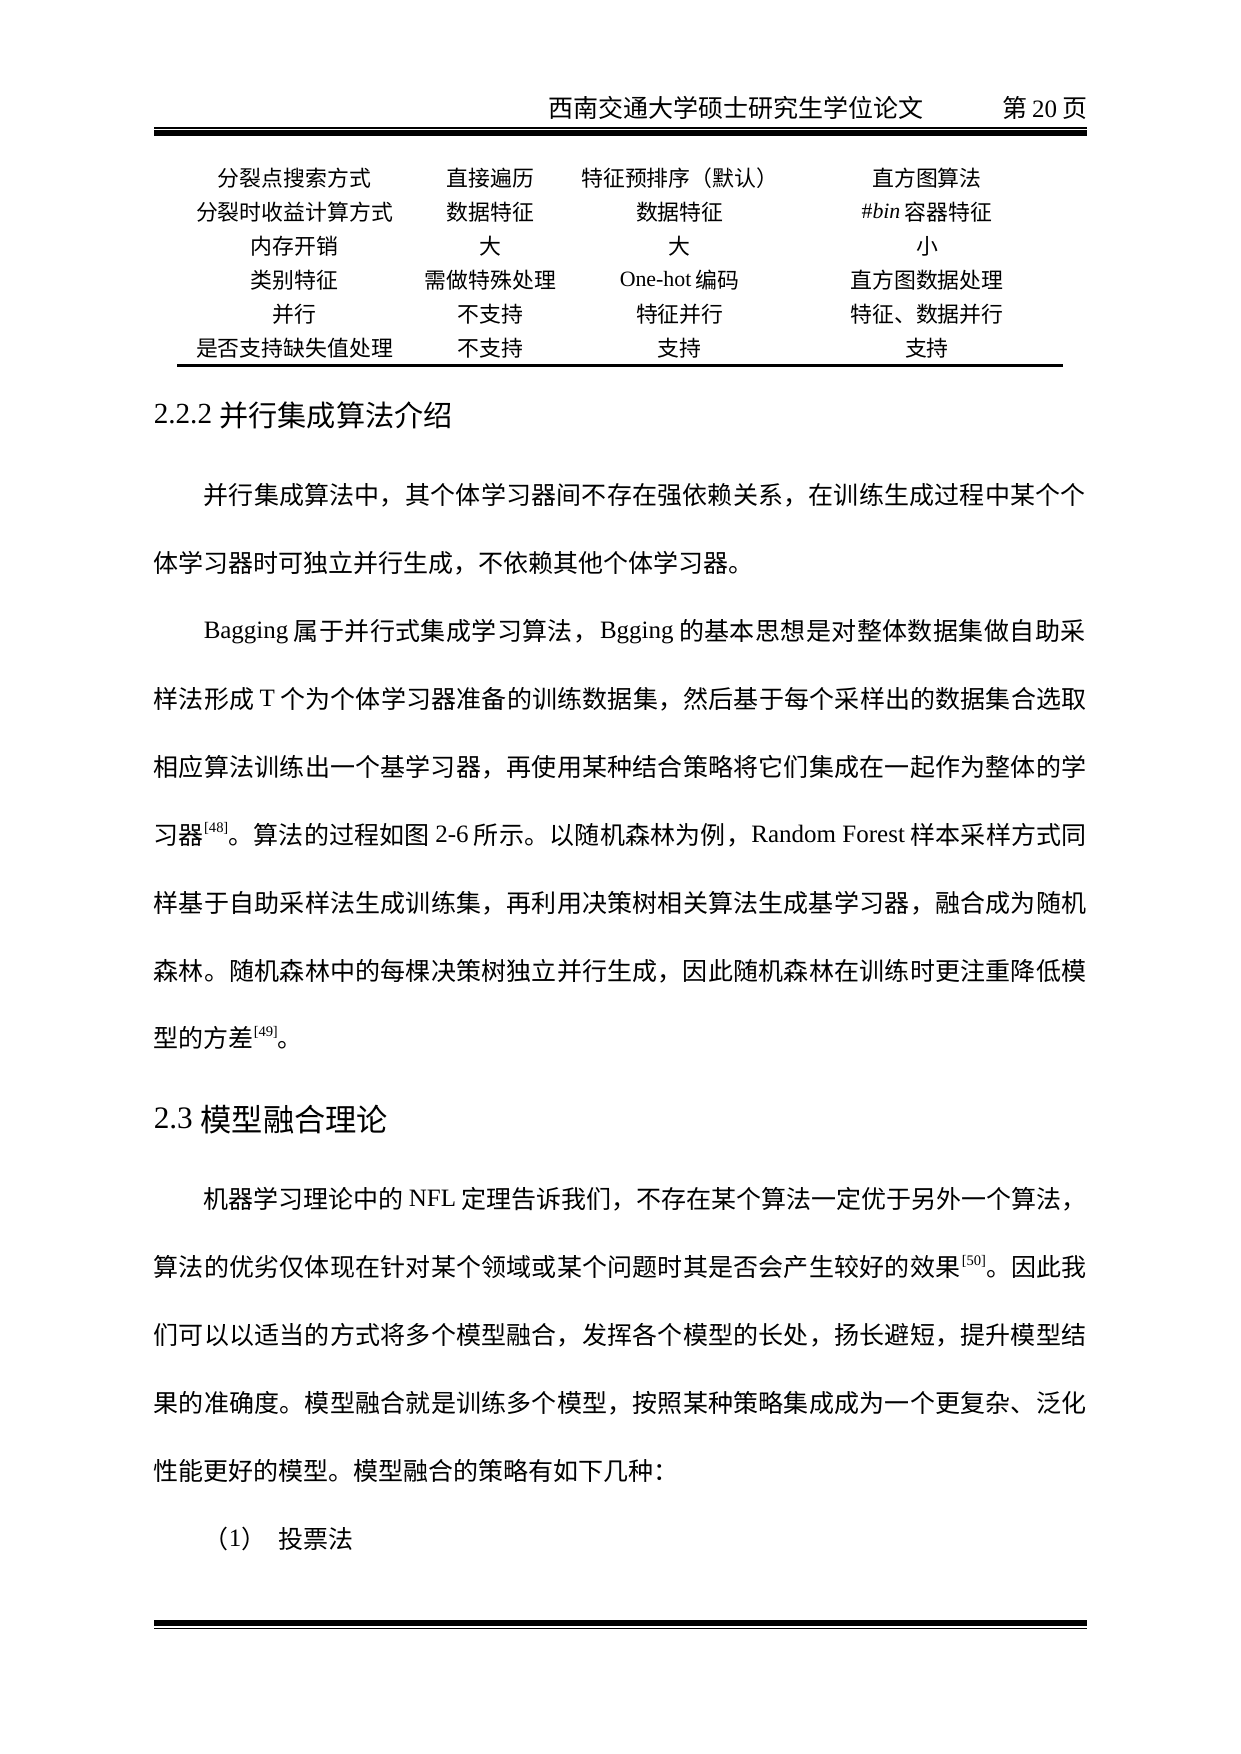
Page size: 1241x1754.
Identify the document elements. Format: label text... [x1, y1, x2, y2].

table_cell 特征、数据并行 [790, 296, 1063, 330]
table_cell 直方图算法 [790, 160, 1063, 194]
table_cell 支持 [790, 330, 1063, 364]
text Bagging属于并行式集成学习算法，Bgging的基本思想是对整体数据集做自助采样法形成T个为个体学习器准备的训练数据集，然后基于每个采样出的数据集合选取相应算法训练出一个基学习器，再使用某种结合策略将它们集成在一起作为整体的学习器[48]。算法的过程如图2-6所示。以随机森林为例，Random Forest样本采样方式同样基于自助采样法生成训练集，再利用决策树相关算法生成基学习器，融合成为随机森林。随机森林中的每棵决策树独立并行生成，因此随机森林在训练时更注重降低模型的方差[49]。 [153, 596, 1087, 1071]
table_cell One-hot编码 [569, 262, 790, 296]
table_cell #bin容器特征 [790, 194, 1063, 228]
table_cell 支持 [569, 330, 790, 364]
subtitle 2.3 模型融合理论 [153, 1083, 1087, 1151]
table_cell 并行 [177, 296, 411, 330]
table_cell 类别特征 [177, 262, 411, 296]
table_cell 分裂时收益计算方式 [177, 194, 411, 228]
title 2.2.2 并行集成算法介绍 [153, 379, 1087, 447]
table_cell 特征并行 [569, 296, 790, 330]
text 并行集成算法中，其个体学习器间不存在强依赖关系，在训练生成过程中某个个体学习器时可独立并行生成，不依赖其他个体学习器。 [153, 460, 1087, 596]
list 投票法 [203, 1503, 1087, 1571]
table_cell 大 [569, 228, 790, 262]
table_cell 小 [790, 228, 1063, 262]
table_cell 不支持 [411, 296, 569, 330]
table_cell 直接遍历 [411, 160, 569, 194]
table_cell 需做特殊处理 [411, 262, 569, 296]
table_cell 直方图数据处理 [790, 262, 1063, 296]
table_cell 内存开销 [177, 228, 411, 262]
table_cell 大 [411, 228, 569, 262]
text 机器学习理论中的NFL定理告诉我们，不存在某个算法一定优于另外一个算法，算法的优劣仅体现在针对某个领域或某个问题时其是否会产生较好的效果[50]。因此我们可以以适当的方式将多个模型融合，发挥各个模型的长处，扬长避短，提升模型结果的准确度。模型融合就是训练多个模型，按照某种策略集成成为一个更复杂、泛化性能更好的模型。模型融合的策略有如下几种： [153, 1164, 1087, 1503]
table_cell 不支持 [411, 330, 569, 364]
table_cell 特征预排序（默认） [569, 160, 790, 194]
table_cell 分裂点搜索方式 [177, 160, 411, 194]
table_cell 是否支持缺失值处理 [177, 330, 411, 364]
table_cell 数据特征 [411, 194, 569, 228]
table_cell 数据特征 [569, 194, 790, 228]
